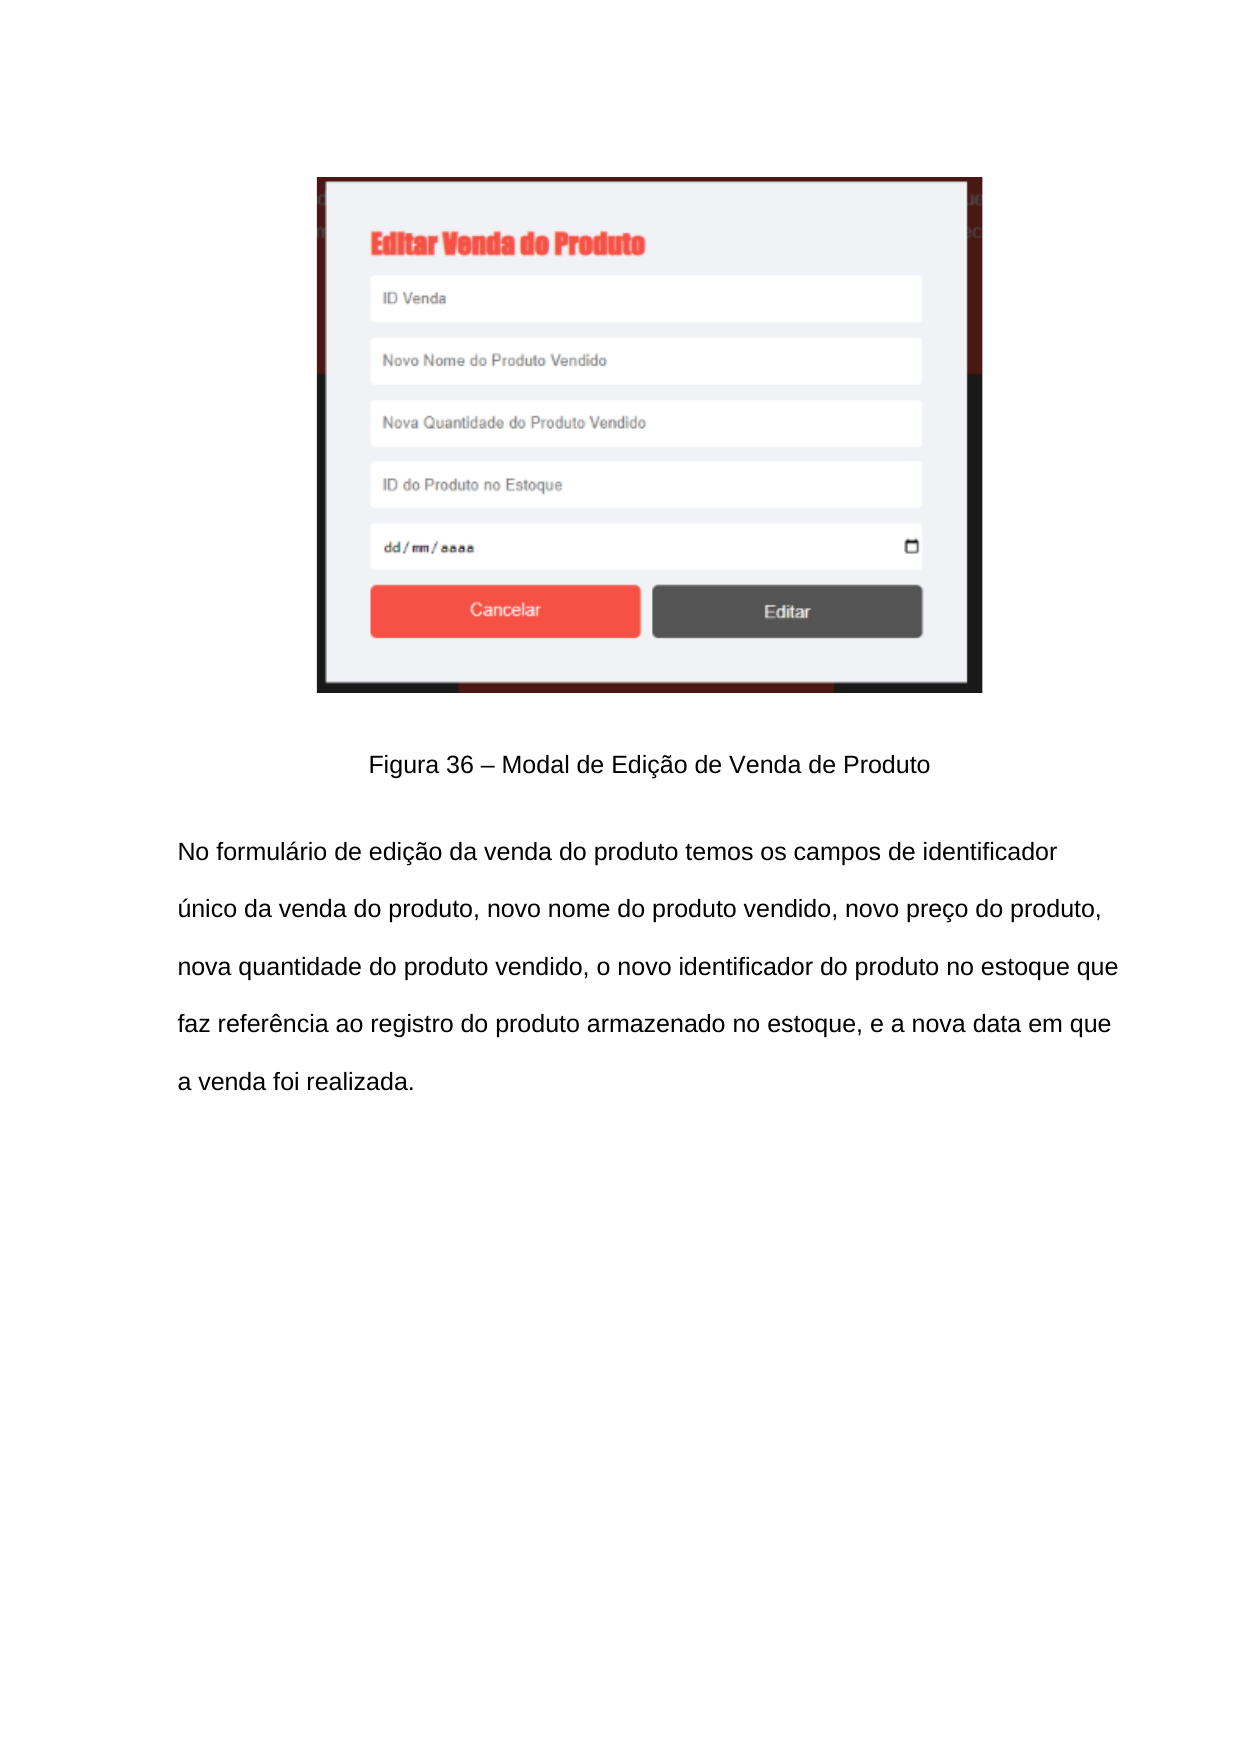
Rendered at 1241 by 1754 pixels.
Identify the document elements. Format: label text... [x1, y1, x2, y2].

picture [316, 177, 983, 693]
text Figura 36 – Modal de Edição de Venda de Produto [177, 750, 1122, 779]
text No formulário de edição da venda do produto temos os campos de identificador único da venda do produto, novo nome do produto vendido, novo preço do produto, nova quantidade do produto vendido, o novo identificador do produto no estoque que faz referência ao registro do produto armazenado no estoque, e a nova data em que a venda foi realizada. [177, 837, 1122, 1095]
